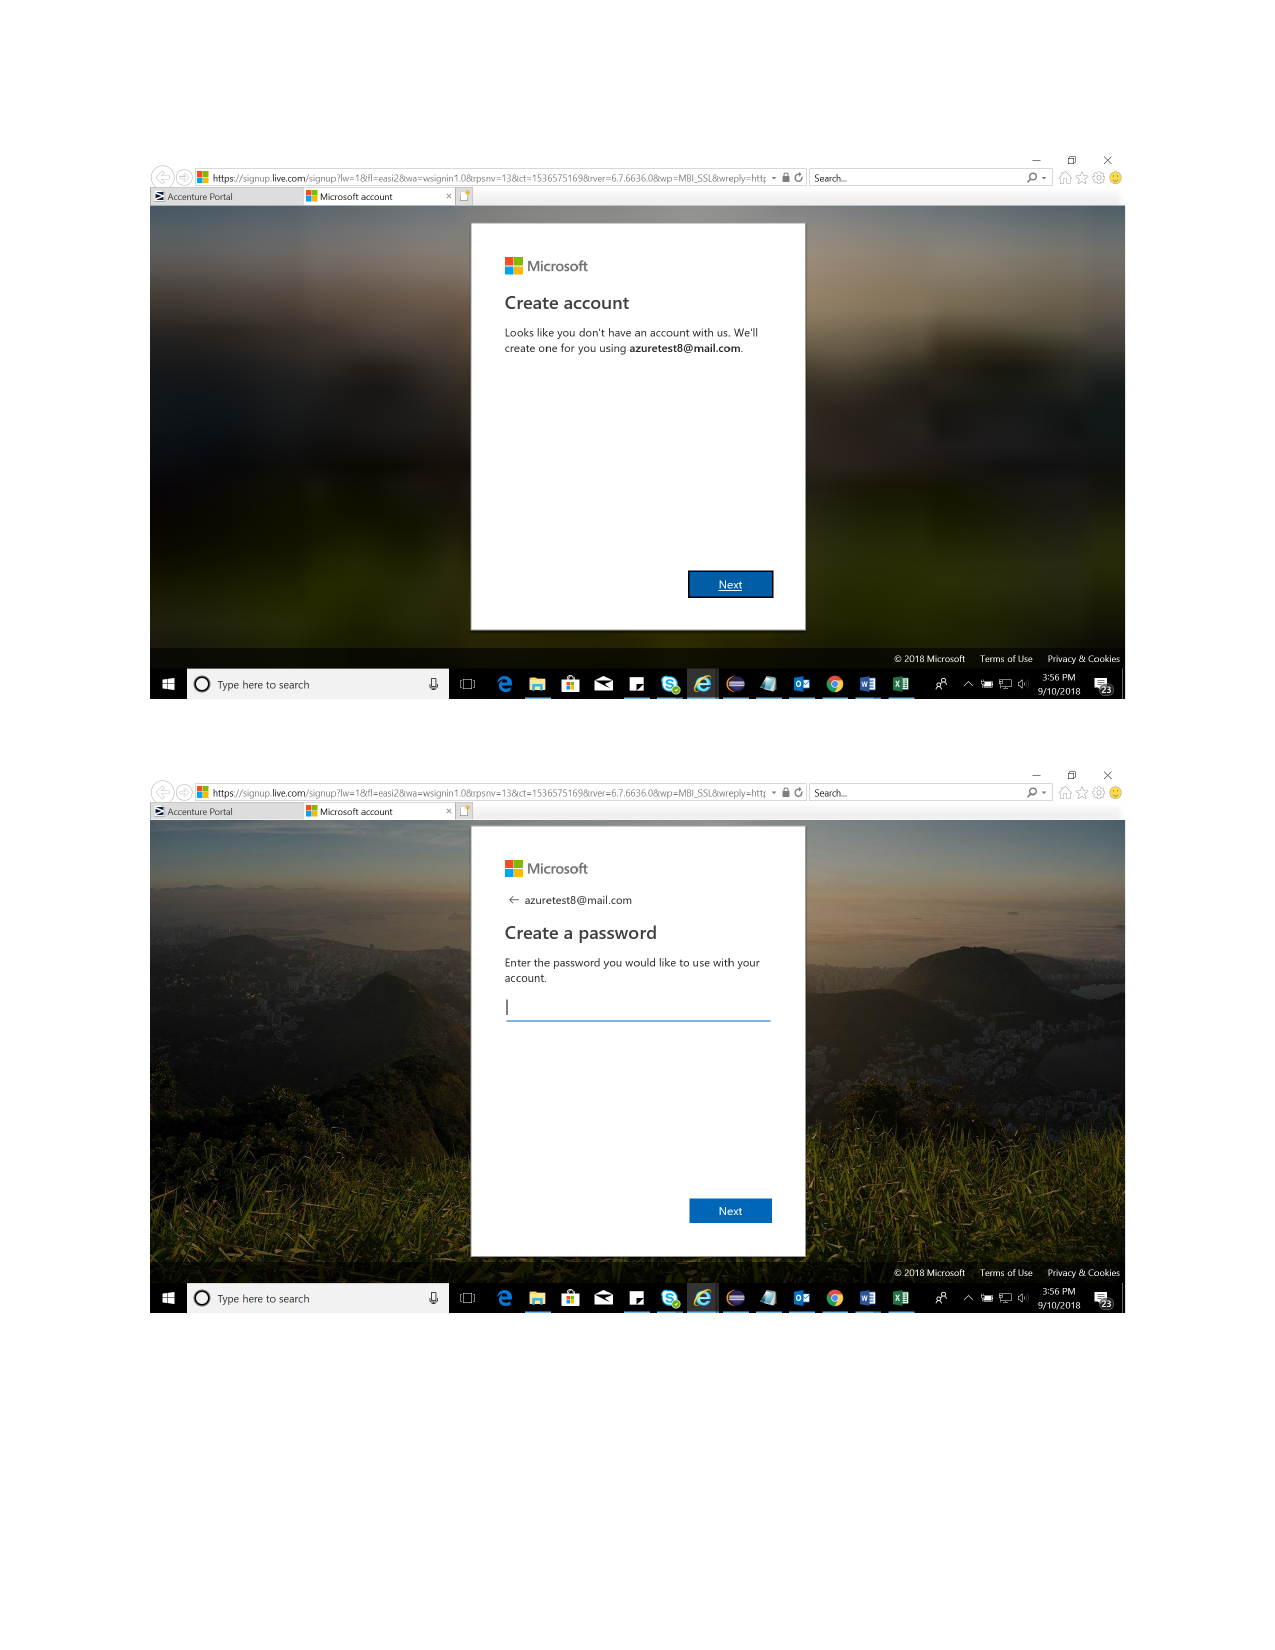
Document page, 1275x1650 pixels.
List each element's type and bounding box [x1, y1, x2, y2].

picture [150, 764, 1125, 1313]
picture [150, 150, 1125, 699]
